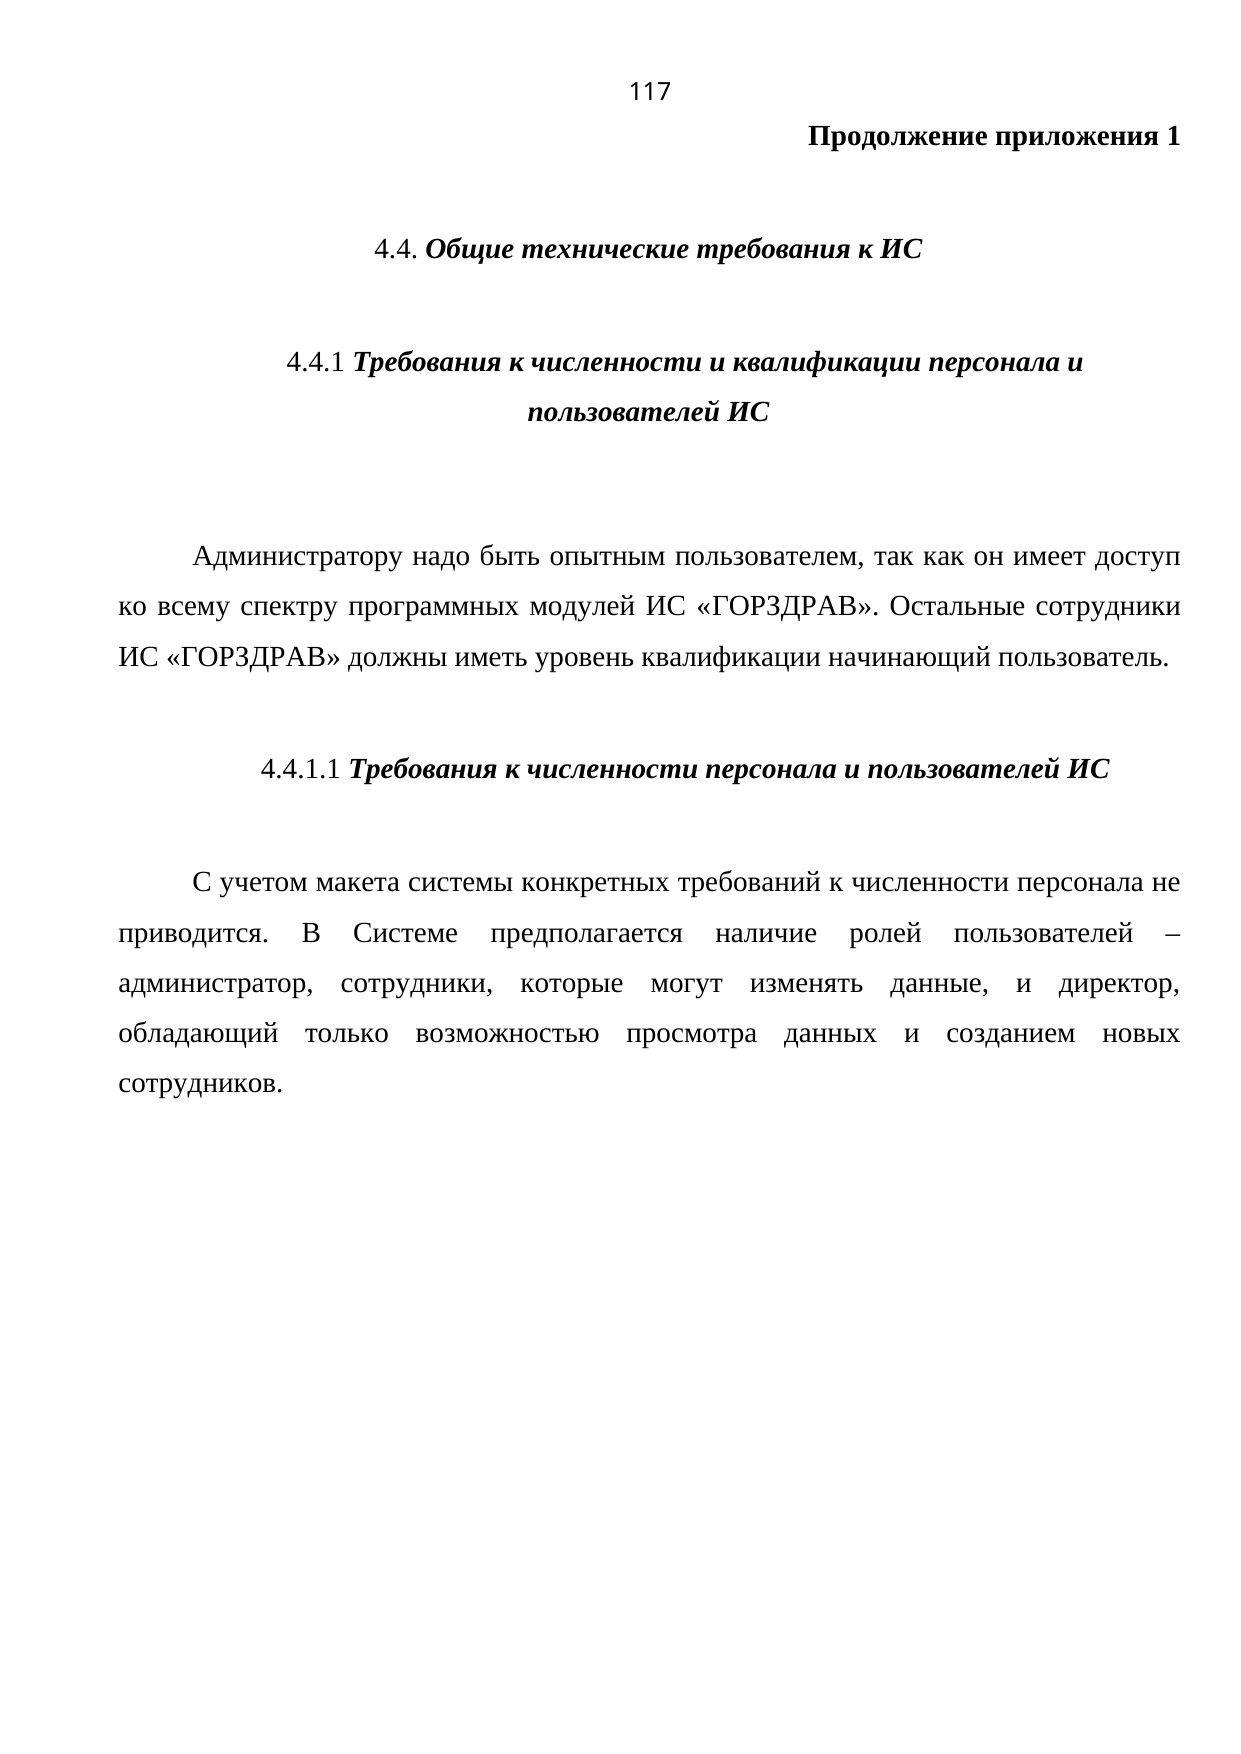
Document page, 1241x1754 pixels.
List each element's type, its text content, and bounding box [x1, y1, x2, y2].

list Требования к численности персонала и пользователей ИС [118, 752, 1181, 785]
text С учетом макета системы конкретных требований к численности персонала не приводится. В Системе предполагается наличие ролей пользователей – администратор, сотрудники, которые могут изменять данные, и директор, обладающий только возможностью просмотра данных и созданием новых сотрудников. [118, 864, 1181, 1099]
list Требования к численности и квалификации персонала и пользователей ИС [118, 344, 1181, 428]
list Общие технические требования к ИС [118, 231, 1181, 264]
text Продолжение приложения 1 [118, 118, 1181, 152]
text Администратору надо быть опытным пользователем, так как он имеет доступ ко всему спектру программных модулей ИС «ГОРЗДРАВ». Остальные сотрудники ИС «ГОРЗДРАВ» должны иметь уровень квалификации начинающий пользователь. [118, 538, 1181, 672]
